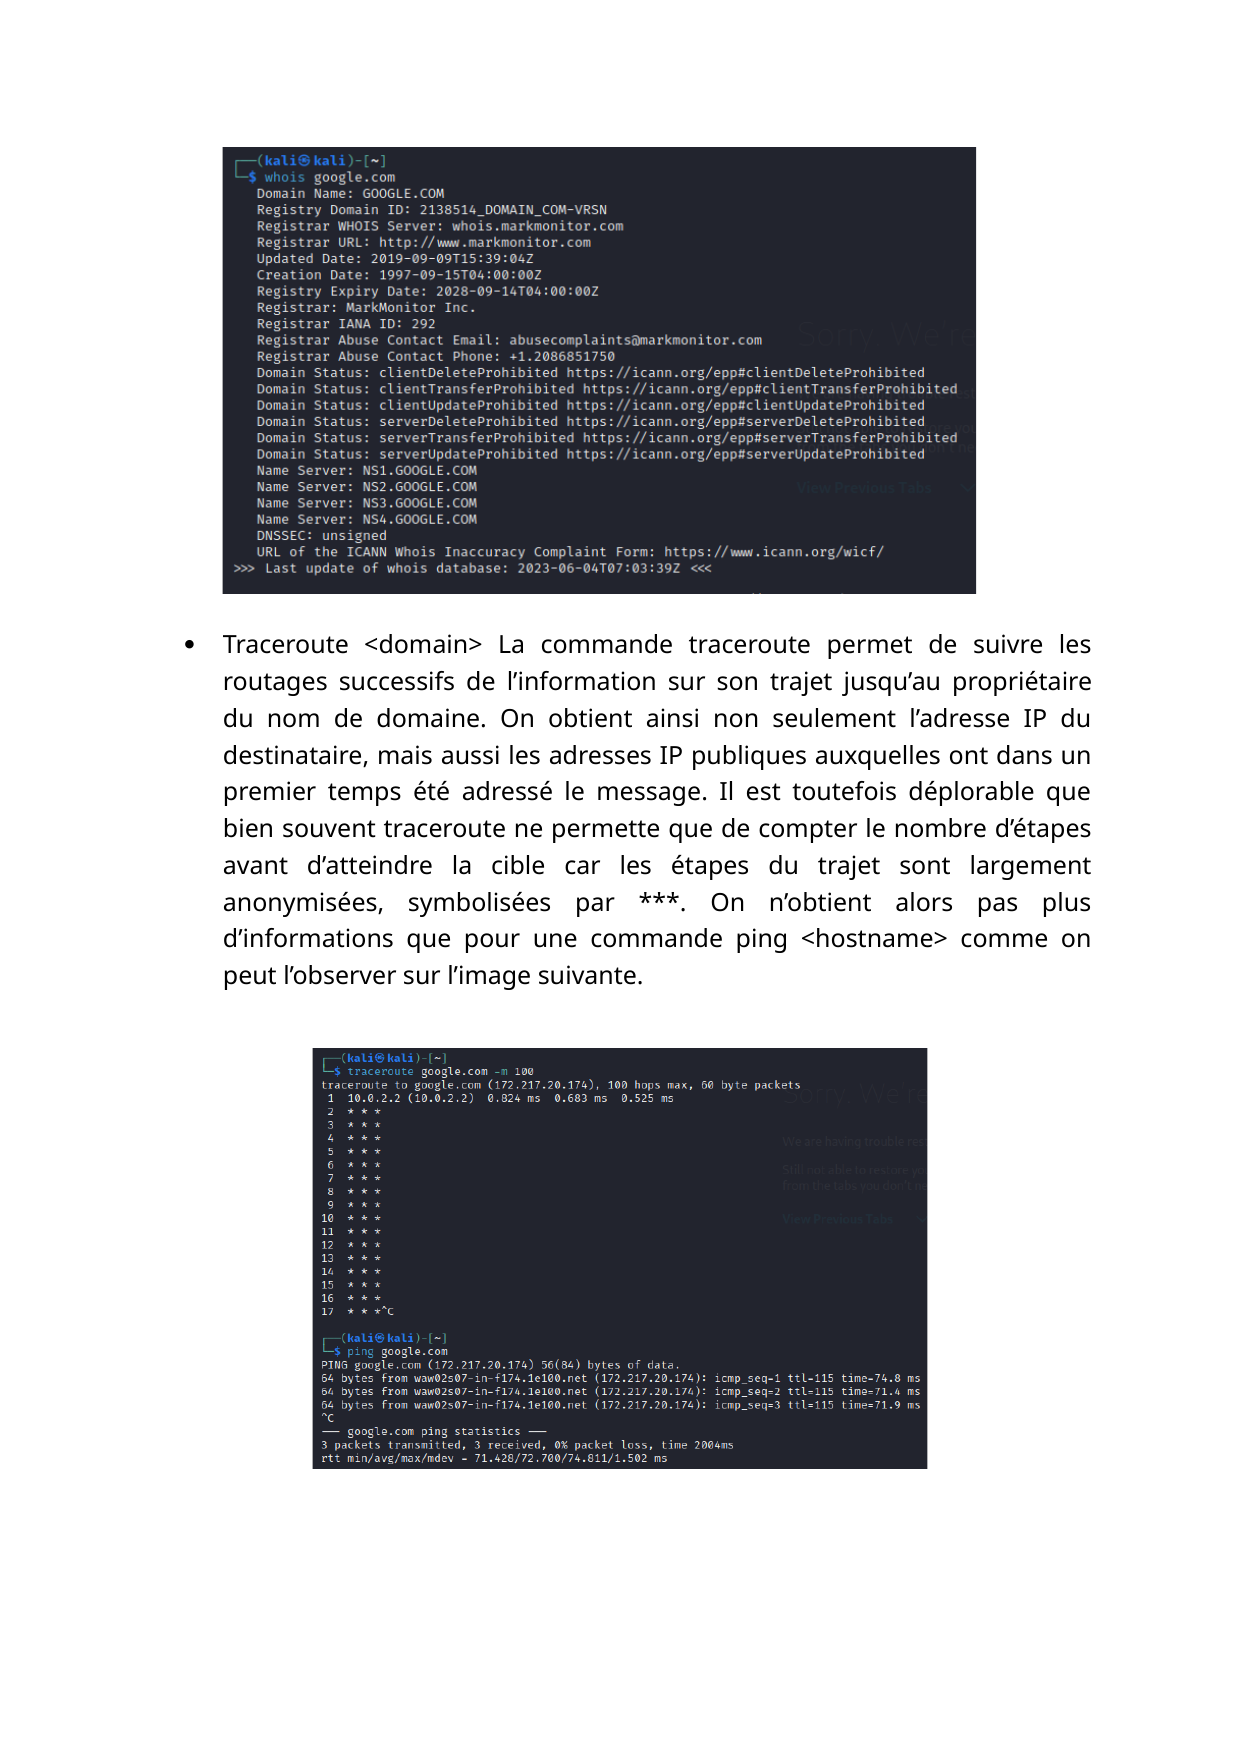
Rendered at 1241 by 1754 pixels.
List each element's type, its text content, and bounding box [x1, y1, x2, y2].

picture [222, 147, 977, 594]
picture [312, 1048, 928, 1469]
list Traceroute <domain> La commande traceroute permet de suivre les routages successifs de l’information sur son trajet jusqu’au propriétaire du nom de domaine. On obtient ainsi non seulement l’adresse IP du destinataire, mais aussi les adresses IP publiques auxquelles ont dans un premier temps été adressé le message. Il est toutefois déplorable que bien souvent traceroute ne permette que de compter le nombre d’étapes avant d’atteindre la cible car les étapes du trajet sont largement anonymisées, symbolisées par ***. On n’obtient alors pas plus d’informations que pour une commande ping <hostname> comme on peut l’observer sur l’image suivante. [185, 627, 1093, 992]
